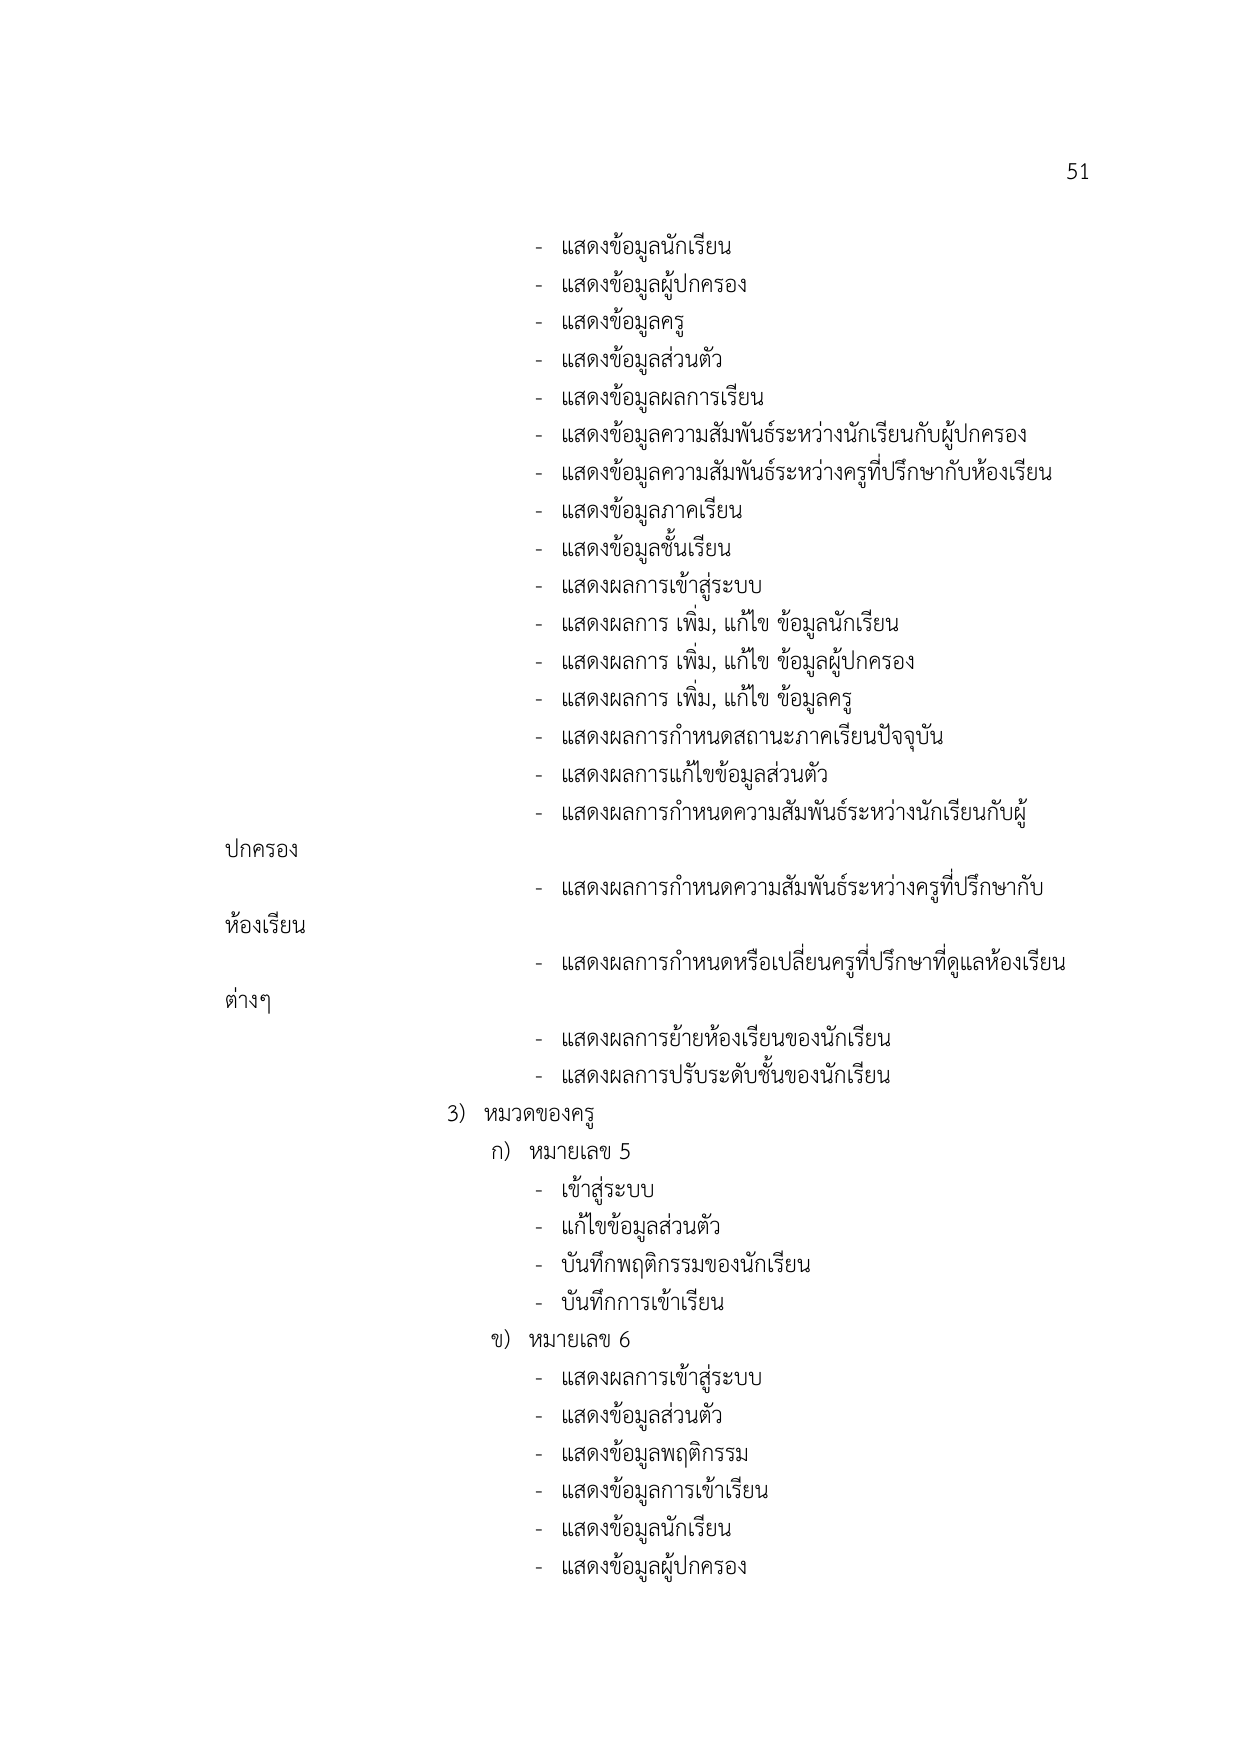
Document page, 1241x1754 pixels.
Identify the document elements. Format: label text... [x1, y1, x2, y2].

text -**แสดงผลการ เพิ่ม, แก้ไข ข้อมูลครู [225, 677, 1090, 715]
text -**แสดงผลการย้ายห้องเรียนของนักเรียน [225, 1017, 1090, 1054]
text -**แสดงข้อมูลภาคเรียน [225, 489, 1090, 527]
text -**แสดงผลการกำหนดความสัมพันธ์ระหว่างนักเรียนกับผู้ปกครอง [225, 791, 1090, 866]
text -**แสดงข้อมูลผู้ปกครอง [225, 263, 1090, 300]
text -**แสดงผลการกำหนดหรือเปลี่ยนครูที่ปรึกษาที่ดูแลห้องเรียนต่างๆ [225, 941, 1090, 1017]
text ข)**หมายเลข 6 [225, 1318, 1090, 1356]
text -**แสดงข้อมูลความสัมพันธ์ระหว่างนักเรียนกับผู้ปกครอง [225, 413, 1090, 451]
text -**แสดงข้อมูลส่วนตัว [225, 1394, 1090, 1432]
text -**แสดงข้อมูลผลการเรียน [225, 376, 1090, 413]
text -**เข้าสู่ระบบ [225, 1168, 1090, 1205]
text -**แสดงข้อมูลการเข้าเรียน [225, 1469, 1090, 1507]
text -**แสดงผลการเข้าสู่ระบบ [225, 564, 1090, 602]
text -**แก้ไขข้อมูลส่วนตัว [225, 1205, 1090, 1243]
text -**แสดงผลการเข้าสู่ระบบ [225, 1356, 1090, 1394]
text -**แสดงข้อมูลชั้นเรียน [225, 527, 1090, 564]
text -**บันทึกการเข้าเรียน [225, 1281, 1090, 1318]
text -**แสดงผลการ เพิ่ม, แก้ไข ข้อมูลนักเรียน [225, 602, 1090, 640]
text -**แสดงข้อมูลครู [225, 300, 1090, 338]
text -**บันทึกพฤติกรรมของนักเรียน [225, 1243, 1090, 1281]
text -**แสดงผลการปรับระดับชั้นของนักเรียน [225, 1054, 1090, 1092]
text -**แสดงผลการกำหนดสถานะภาคเรียนปัจจุบัน [225, 715, 1090, 753]
text -**แสดงข้อมูลความสัมพันธ์ระหว่างครูที่ปรึกษากับห้องเรียน [225, 451, 1090, 489]
text -**แสดงข้อมูลนักเรียน [225, 225, 1090, 263]
text 3)**หมวดของครู [225, 1092, 1090, 1130]
text -**แสดงข้อมูลนักเรียน [225, 1507, 1090, 1545]
text -**แสดงข้อมูลพฤติกรรม [225, 1432, 1090, 1469]
text -**แสดงข้อมูลผู้ปกครอง [225, 1545, 1090, 1582]
text -**แสดงข้อมูลส่วนตัว [225, 338, 1090, 376]
text -**แสดงผลการกำหนดความสัมพันธ์ระหว่างครูที่ปรึกษากับห้องเรียน [225, 866, 1090, 941]
text -**แสดงผลการแก้ไขข้อมูลส่วนตัว [225, 753, 1090, 791]
text ก)**หมายเลข 5 [225, 1130, 1090, 1168]
text -**แสดงผลการ เพิ่ม, แก้ไข ข้อมูลผู้ปกครอง [225, 640, 1090, 677]
